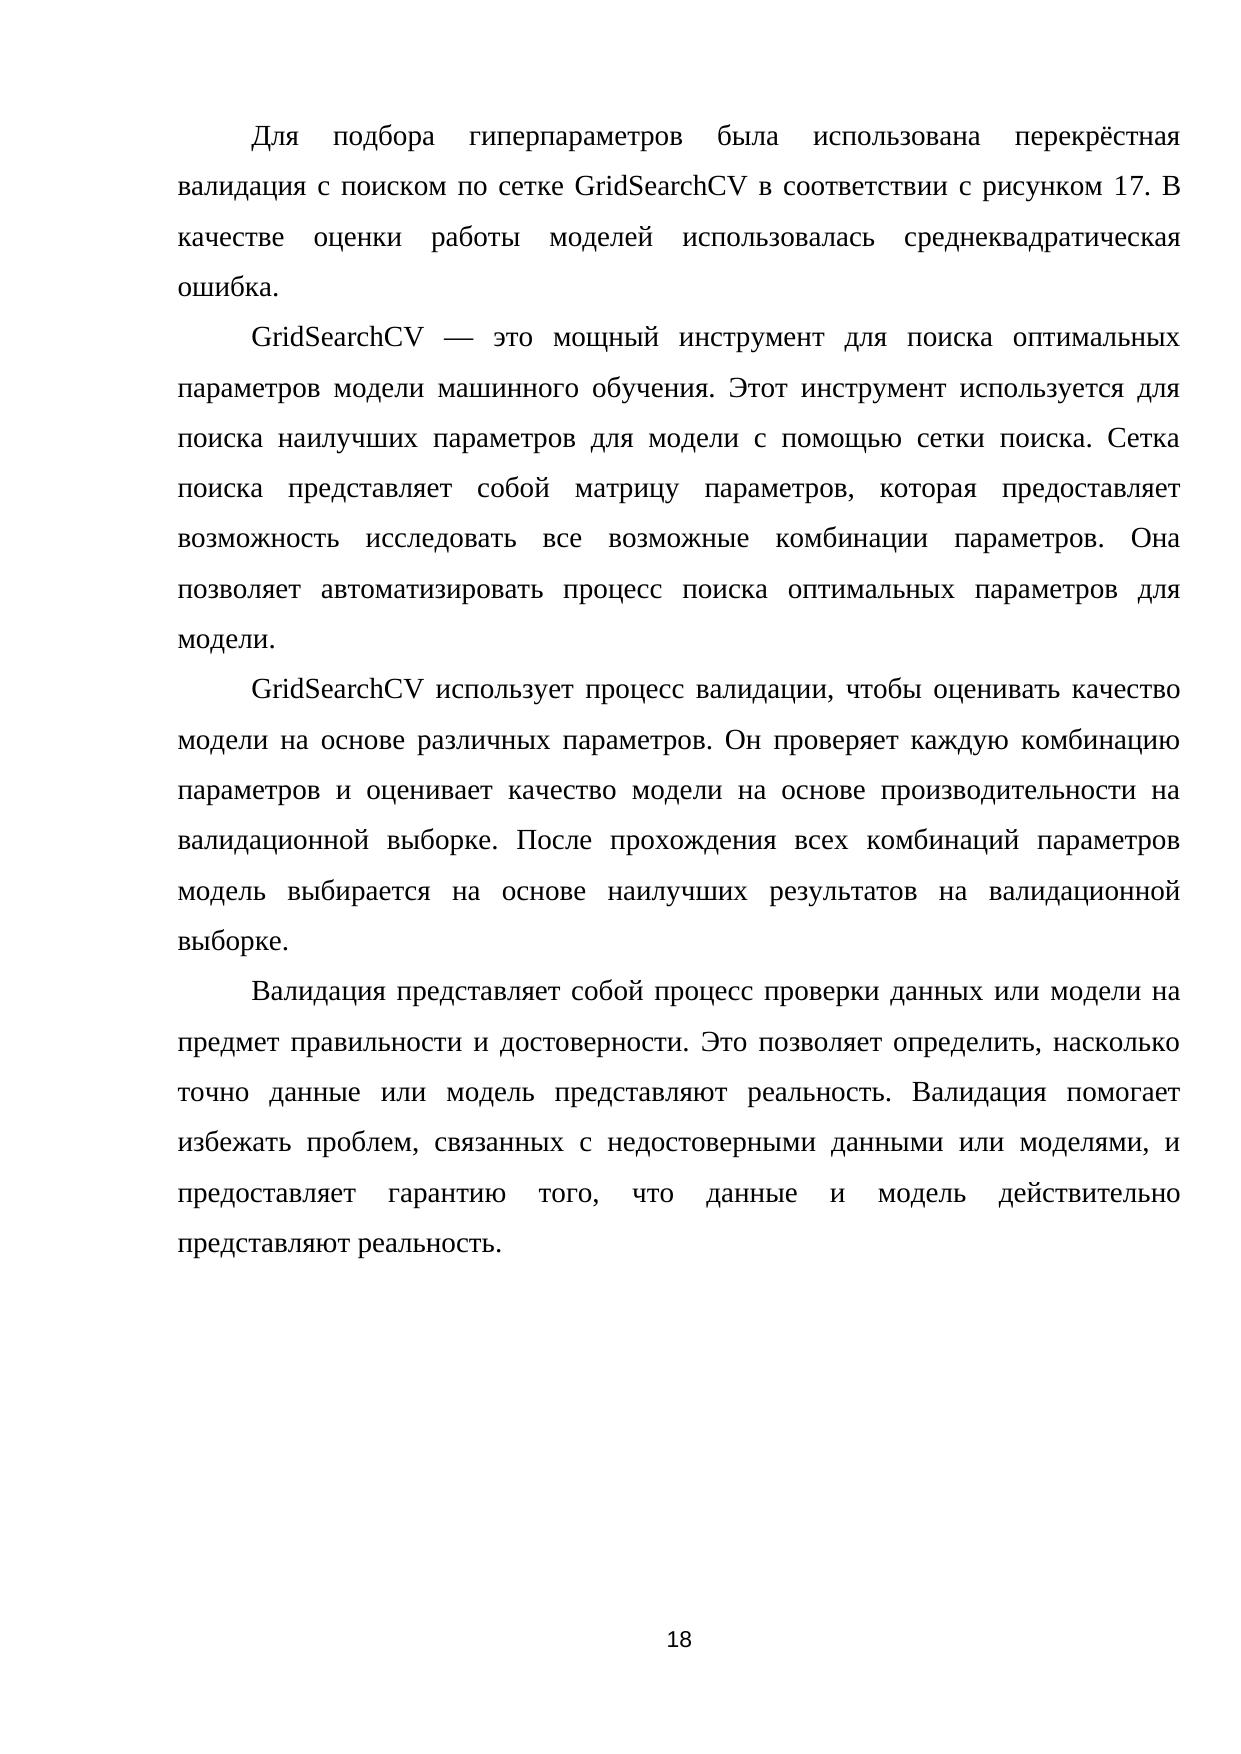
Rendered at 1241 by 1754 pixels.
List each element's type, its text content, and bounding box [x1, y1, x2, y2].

text GridSearchCV — это мощный инструмент для поиска оптимальных параметров модели машинного обучения. Этот инструмент используется для поиска наилучших параметров для модели с помощью сетки поиска. Сетка поиска представляет собой матрицу параметров, которая предоставляет возможность исследовать все возможные комбинации параметров. Она позволяет автоматизировать процесс поиска оптимальных параметров для модели. [177, 319, 1181, 655]
text GridSearchCV использует процесс валидации, чтобы оценивать качество модели на основе различных параметров. Он проверяет каждую комбинацию параметров и оценивает качество модели на основе производительности на валидационной выборке. После прохождения всех комбинаций параметров модель выбирается на основе наилучших результатов на валидационной выборке. [177, 672, 1181, 957]
text Для подбора гиперпараметров была использована перекрёстная валидация с поиском по сетке GridSearchCV в соответствии с рисунком 17. В качестве оценки работы моделей использовалась среднеквадратическая ошибка. [177, 118, 1181, 303]
text Валидация представляет собой процесс проверки данных или модели на предмет правильности и достоверности. Это позволяет определить, насколько точно данные или модель представляют реальность. Валидация помогает избежать проблем, связанных с недостоверными данными или моделями, и предоставляет гарантию того, что данные и модель действительно представляют реальность. [177, 973, 1181, 1258]
